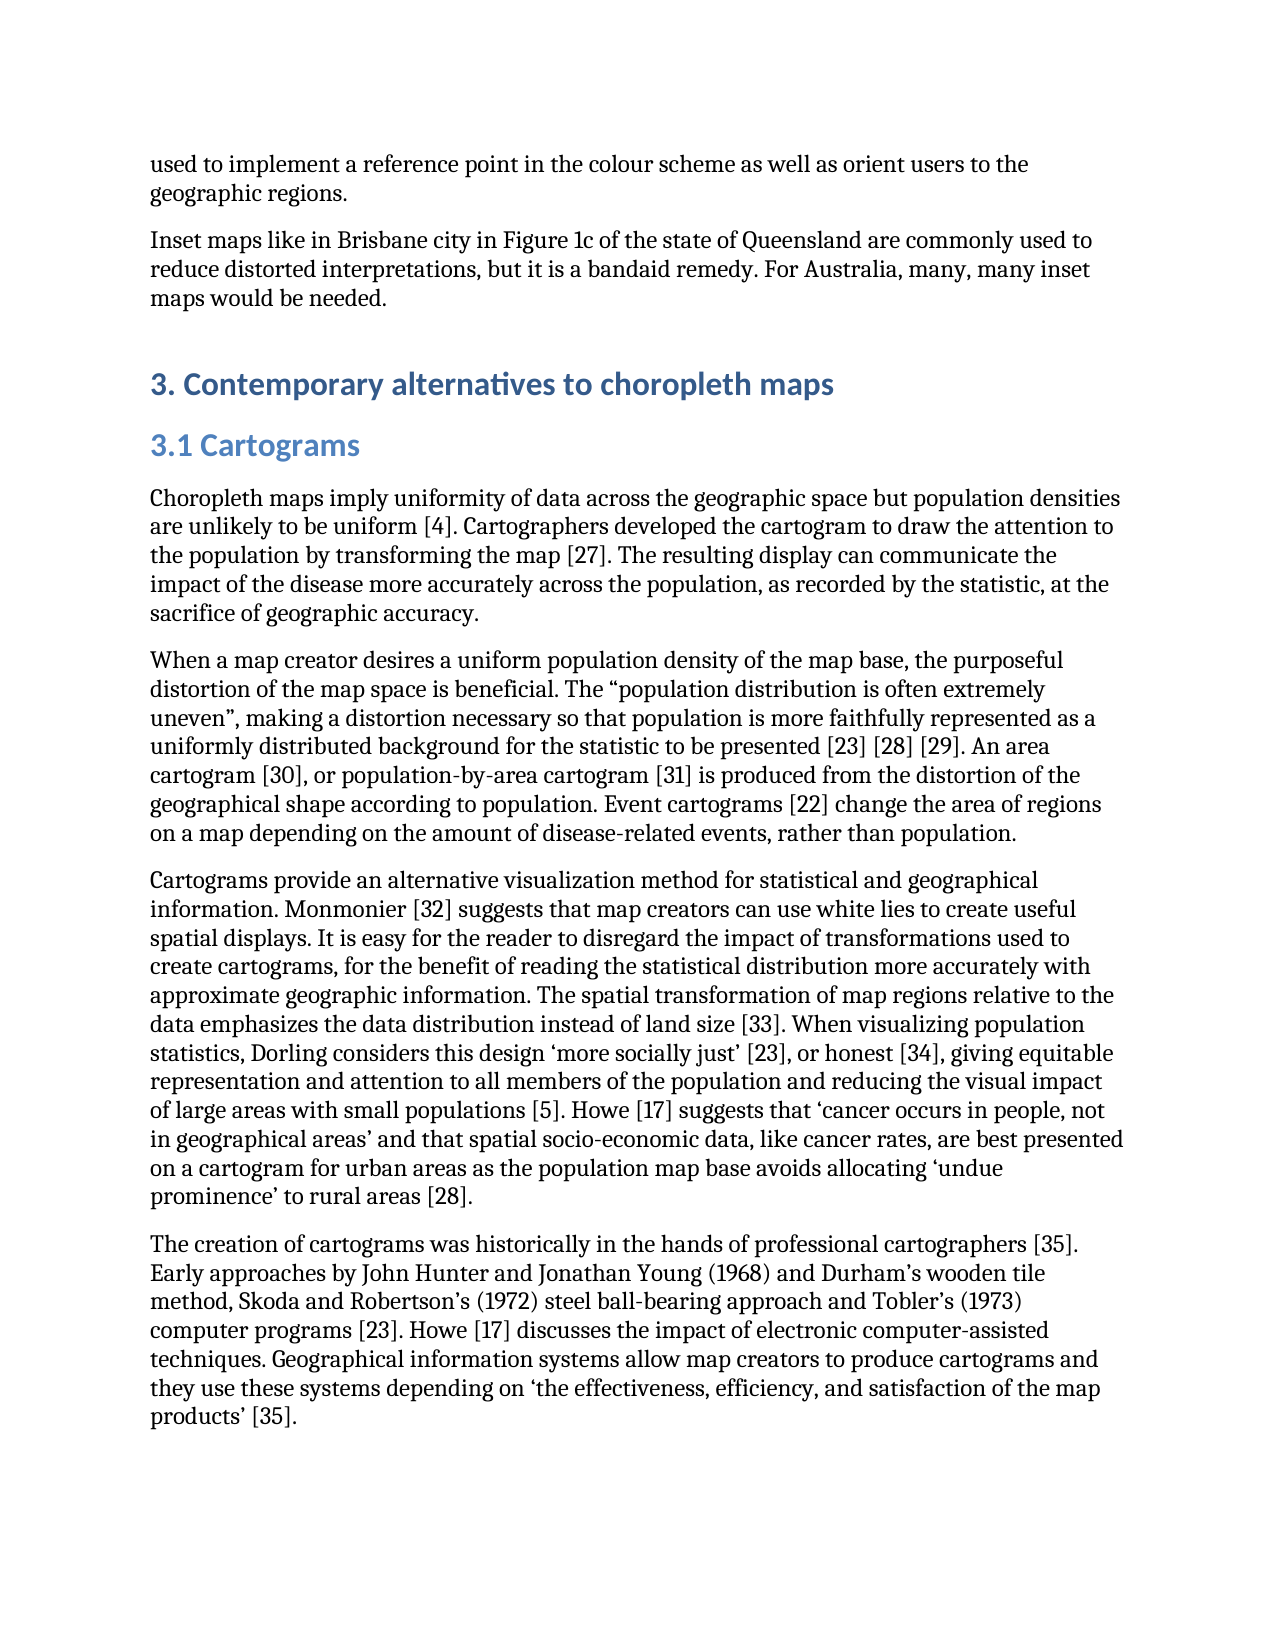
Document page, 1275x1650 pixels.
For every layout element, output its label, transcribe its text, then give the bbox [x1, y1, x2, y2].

text Inset maps like in Brisbane city in Figure 1c of the state of Queensland are commonly used to reduce distorted interpretations, but it is a bandaid remedy. For Australia, many, many inset maps would be needed. [150, 226, 1125, 312]
text Cartograms provide an alternative visualization method for statistical and geographical information. Monmonier [32] suggests that map creators can use white lies to create useful spatial displays. It is easy for the reader to disregard the impact of transformations used to create cartograms, for the benefit of reading the statistical distribution more accurately with approximate geographic information. The spatial transformation of map regions relative to the data emphasizes the data distribution instead of land size [33]. When visualizing population statistics, Dorling considers this design ‘more socially just’ [23], or honest [34], giving equitable representation and attention to all members of the population and reducing the visual impact of large areas with small populations [5]. Howe [17] suggests that ‘cancer occurs in people, not in geographical areas’ and that spatial socio-economic data, like cancer rates, are best presented on a cartogram for urban areas as the population map base avoids allocating ‘undue prominence’ to rural areas [28]. [150, 866, 1125, 1211]
text When a map creator desires a uniform population density of the map base, the purposeful distortion of the map space is beneficial. The “population distribution is often extremely uneven”, making a distortion necessary so that population is more faithfully represented as a uniformly distributed background for the statistic to be presented [23] [28] [29]. An area cartogram [30], or population-by-area cartogram [31] is produced from the distortion of the geographical shape according to population. Event cartograms [22] change the area of regions on a map depending on the amount of disease-related events, rather than population. [150, 646, 1125, 847]
subtitle 3. Contemporary alternatives to choropleth maps [150, 362, 1125, 403]
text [150, 150, 1125, 207]
text The creation of cartograms was historically in the hands of professional cartographers [35]. Early approaches by John Hunter and Jonathan Young (1968) and Durham’s wooden tile method, Skoda and Robertson’s (1972) steel ball-bearing approach and Tobler’s (1973) computer programs [23]. Howe [17] discusses the impact of electronic computer-assisted techniques. Geographical information systems allow map creators to produce cartograms and they use these systems depending on ‘the effectiveness, efficiency, and satisfaction of the map products’ [35]. [150, 1230, 1125, 1431]
subtitle 3.1 Cartograms [150, 424, 1125, 465]
text Choropleth maps imply uniformity of data across the geographic space but population densities are unlikely to be uniform [4]. Cartographers developed the cartogram to draw the attention to the population by transforming the map [27]. The resulting display can communicate the impact of the disease more accurately across the population, as recorded by the statistic, at the sacrifice of geographic accuracy. [150, 483, 1125, 627]
